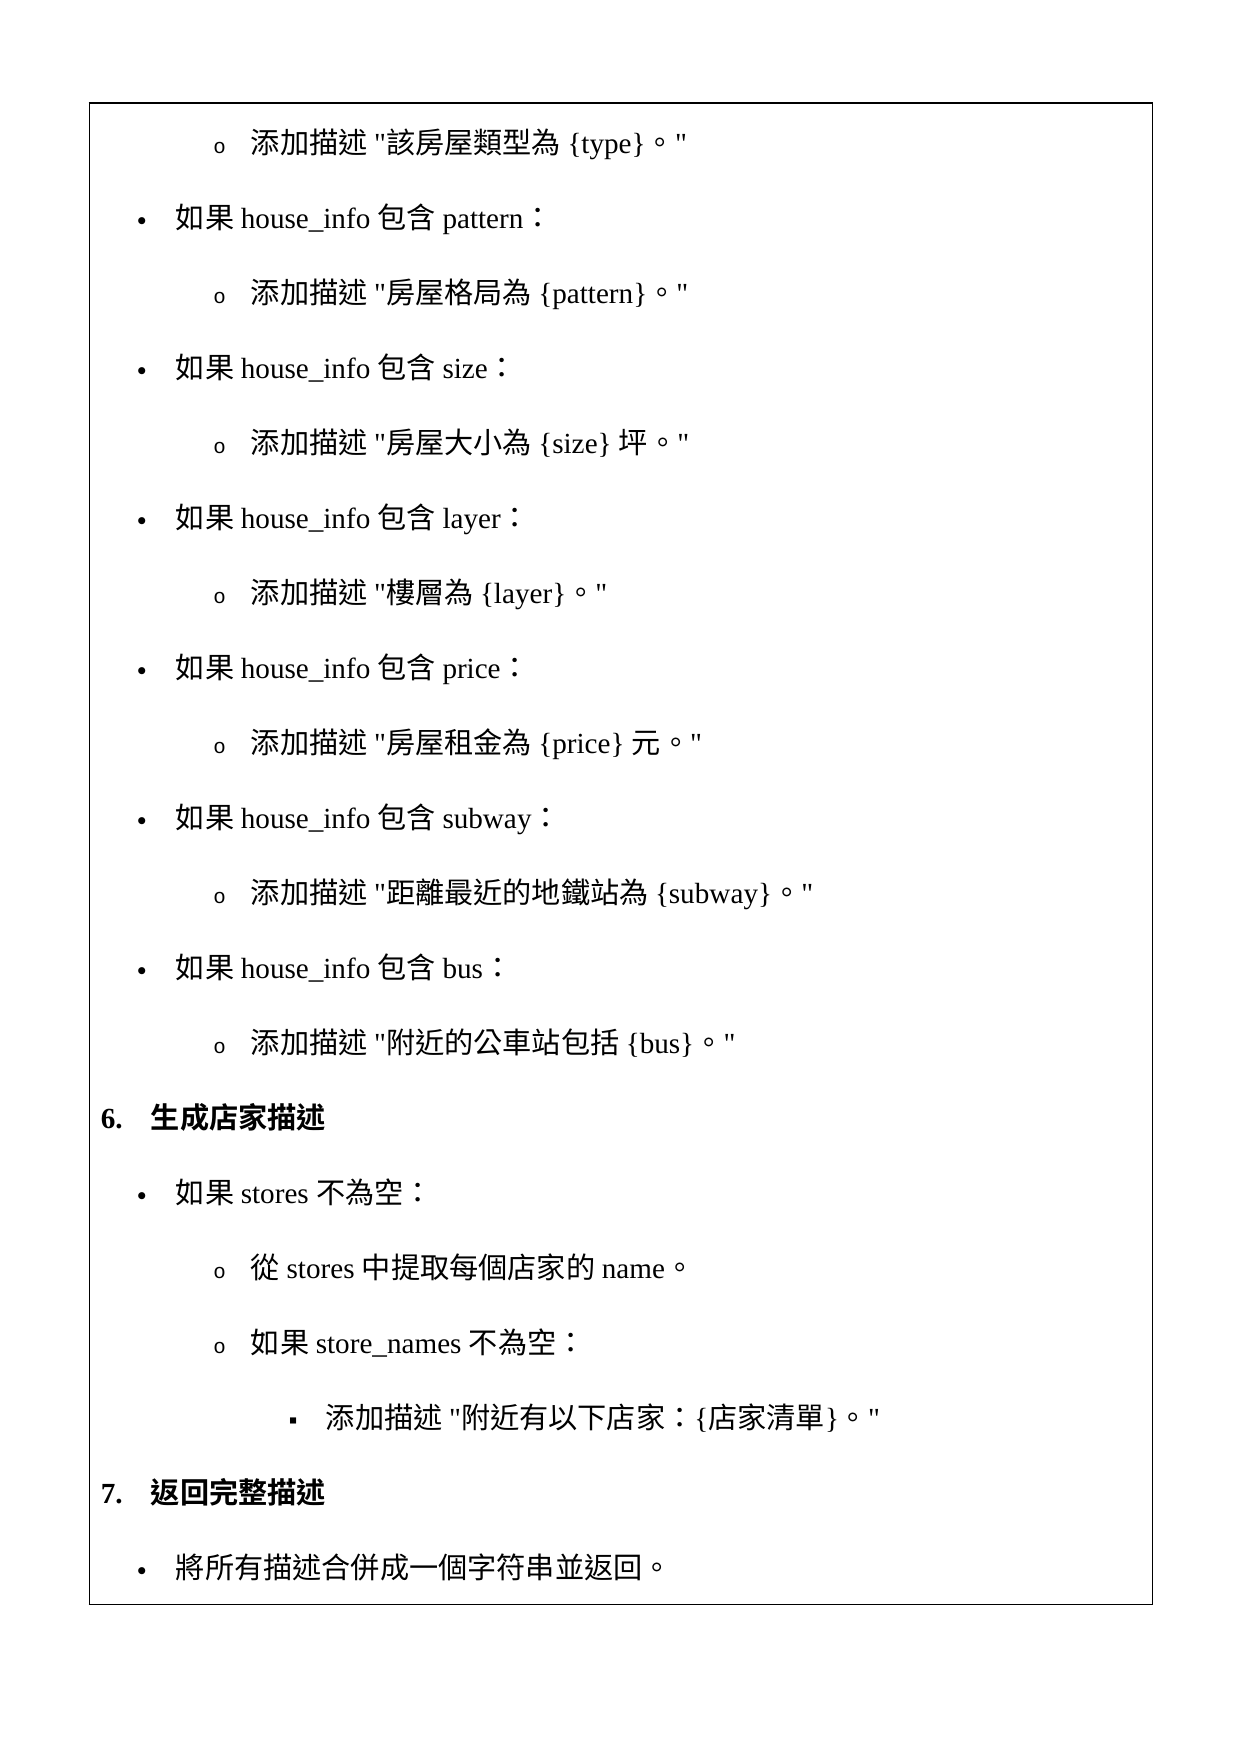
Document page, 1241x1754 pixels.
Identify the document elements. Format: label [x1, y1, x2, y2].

table_cell [90, 104, 1152, 1604]
